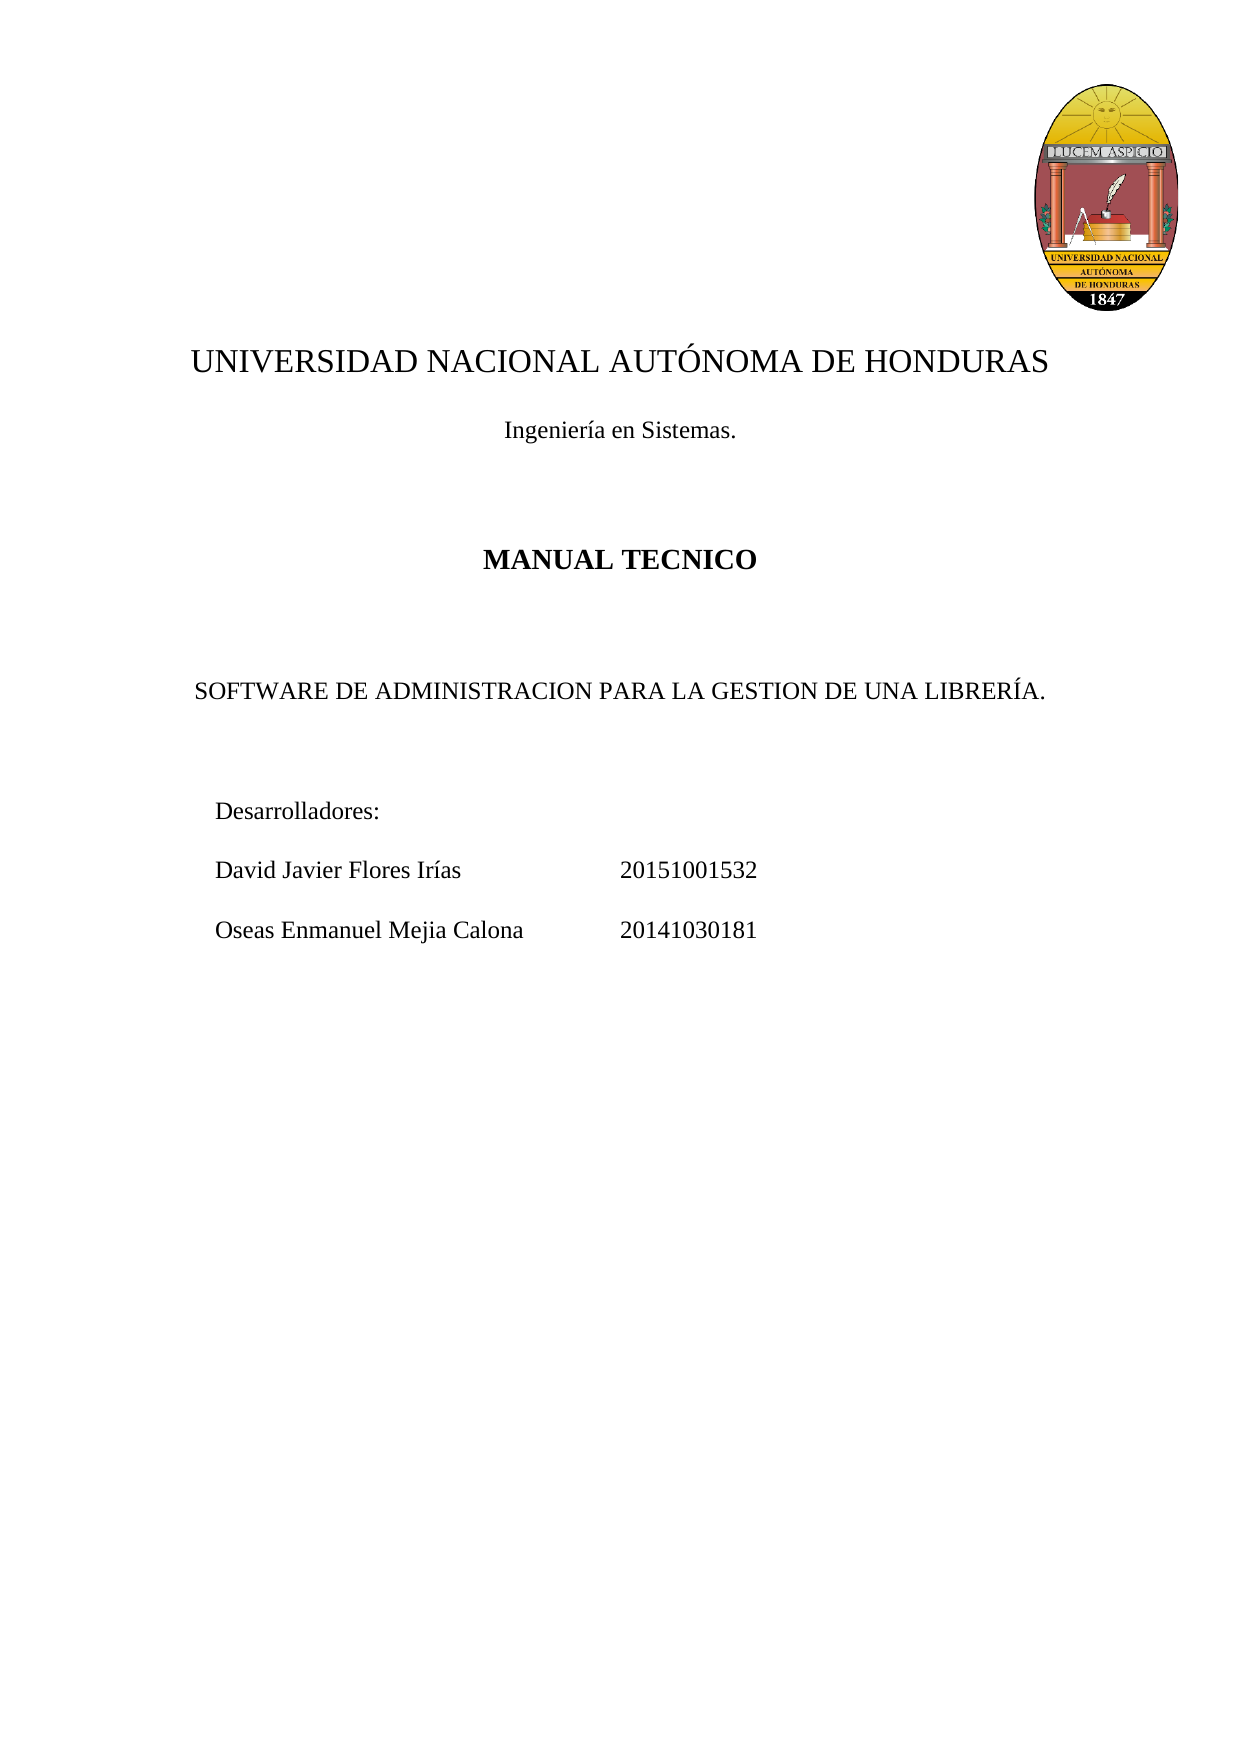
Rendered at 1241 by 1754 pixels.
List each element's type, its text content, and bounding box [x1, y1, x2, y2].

text Oseas Enmanuel Mejia Calona 20141030181 [215, 915, 1063, 944]
text David Javier Flores Irías 20151001532 [215, 856, 1063, 884]
text SOFTWARE DE ADMINISTRACION PARA LA GESTION DE UNA LIBRERÍA. [177, 676, 1063, 705]
text Desarrolladores: [215, 796, 1063, 824]
text Ingeniería en Sistemas. [177, 416, 1063, 444]
text UNIVERSIDAD NACIONAL AUTÓNOMA DE HONDURAS [177, 341, 1063, 380]
picture [1034, 84, 1179, 311]
text MANUAL TECNICO [177, 542, 1063, 576]
